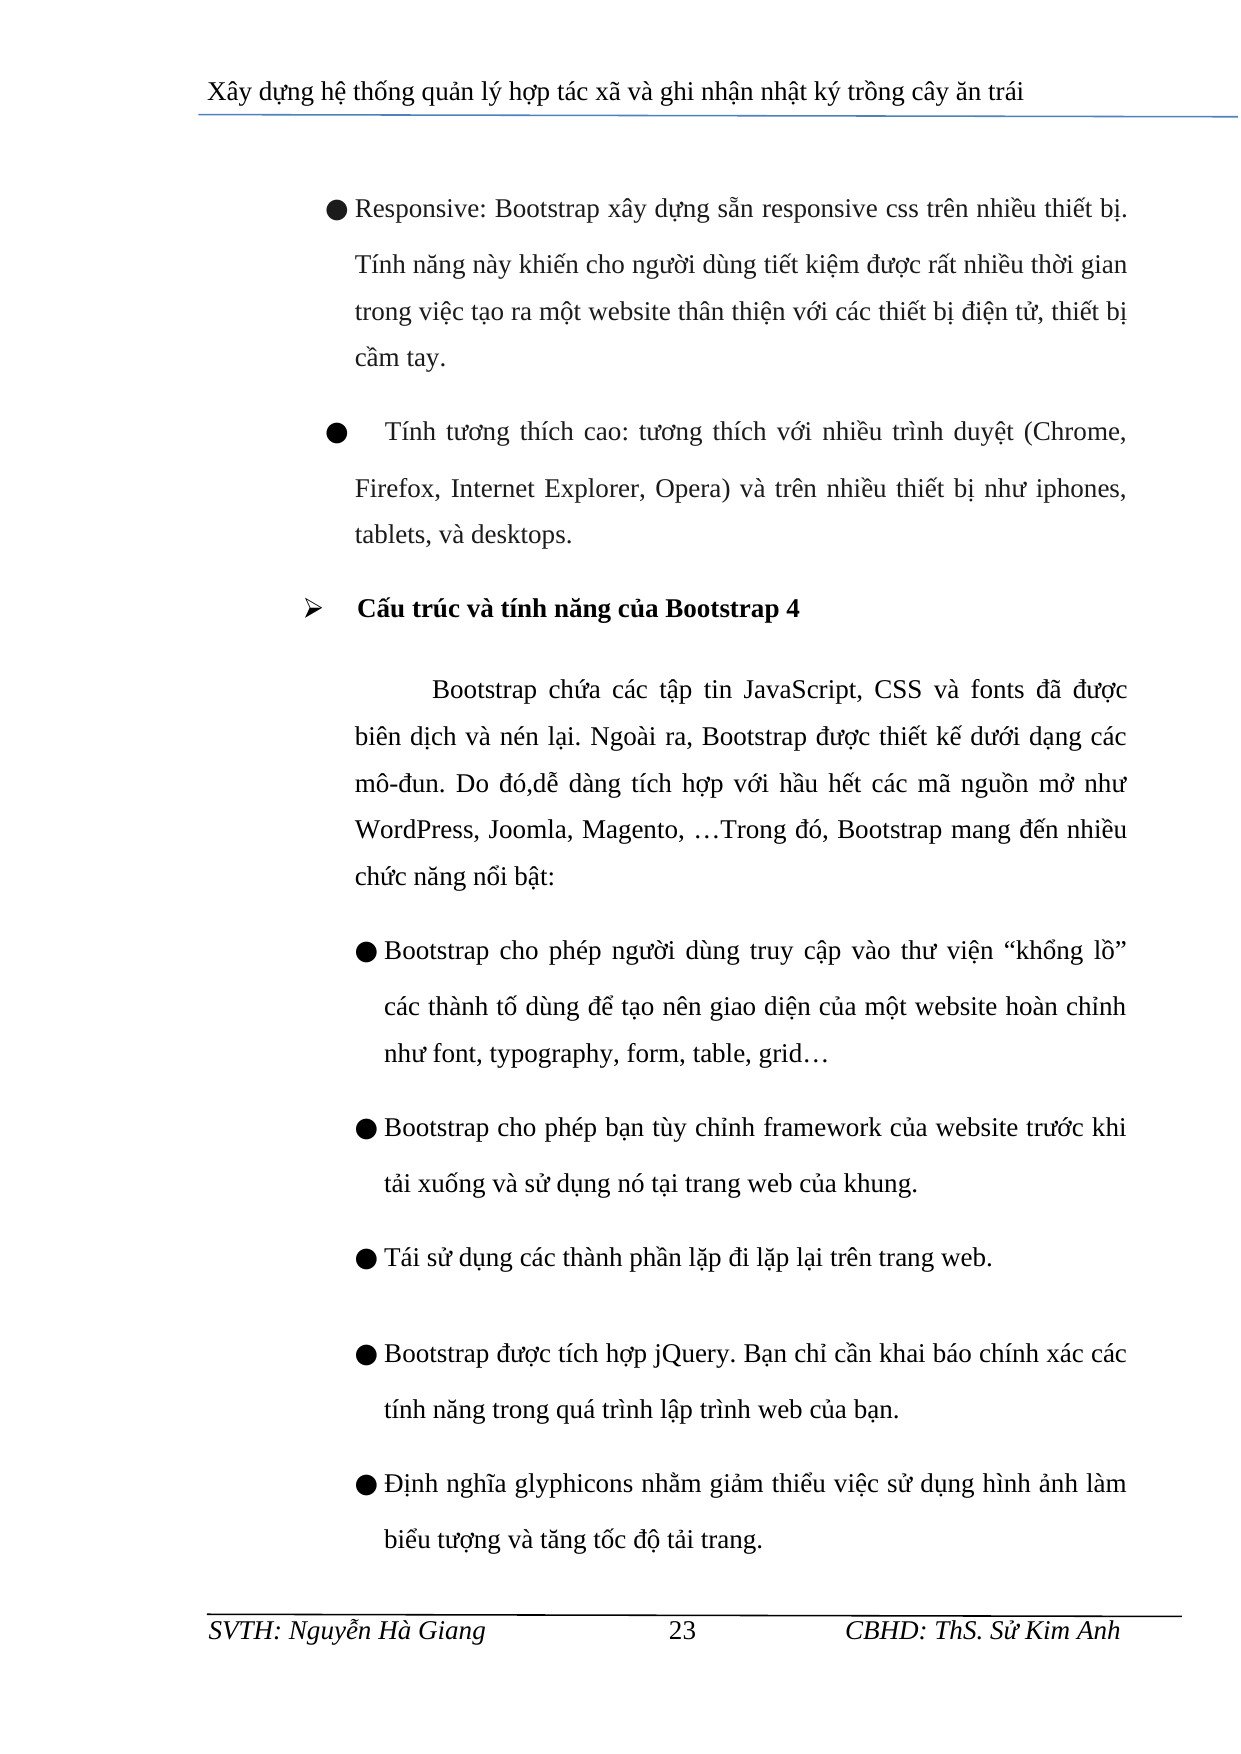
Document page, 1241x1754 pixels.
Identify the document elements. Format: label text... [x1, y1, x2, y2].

list Bootstrap cho phép người dùng truy cập vào thư viện “khổng lồ” các thành tố dùng để tạo nên giao diện của một website hoàn chỉnh như font, typography, form, table, grid… [354, 919, 1128, 1068]
text Bootstrap chứa các tập tin JavaScript, CSS và fonts đã được biên dịch và nén lại. Ngoài ra, Bootstrap được thiết kế dưới dạng các mô-đun. Do đó,dễ dàng tích hợp với hầu hết các mã nguồn mở như WordPress, Joomla, Magento, …Trong đó, Bootstrap mang đến nhiều chức năng nổi bật: [325, 673, 1128, 891]
list Định nghĩa glyphicons nhằm giảm thiểu việc sử dụng hình ảnh làm biểu tượng và tăng tốc độ tải trang. [354, 1452, 1128, 1554]
list Responsive: Bootstrap xây dựng sẵn responsive css trên nhiều thiết bị. Tính năng này khiến cho người dùng tiết kiệm được rất nhiều thời gian trong việc tạo ra một website thân thiện với các thiết bị điện tử, thiết bị cầm tay. [325, 177, 1128, 373]
list Cấu trúc và tính năng của Bootstrap 4 [244, 578, 1128, 633]
list Bootstrap được tích hợp jQuery. Bạn chỉ cần khai báo chính xác các tính năng trong quá trình lập trình web của bạn. [354, 1322, 1128, 1424]
list Bootstrap cho phép bạn tùy chỉnh framework của website trước khi tải xuống và sử dụng nó tại trang web của khung. [354, 1096, 1128, 1198]
list Tái sử dụng các thành phần lặp đi lặp lại trên trang web. [354, 1226, 1128, 1282]
list Tính tương thích cao: tương thích với nhiều trình duyệt (Chrome, Firefox, Internet Explorer, Opera) và trên nhiều thiết bị như iphones, tablets, và desktops. [325, 401, 1128, 549]
